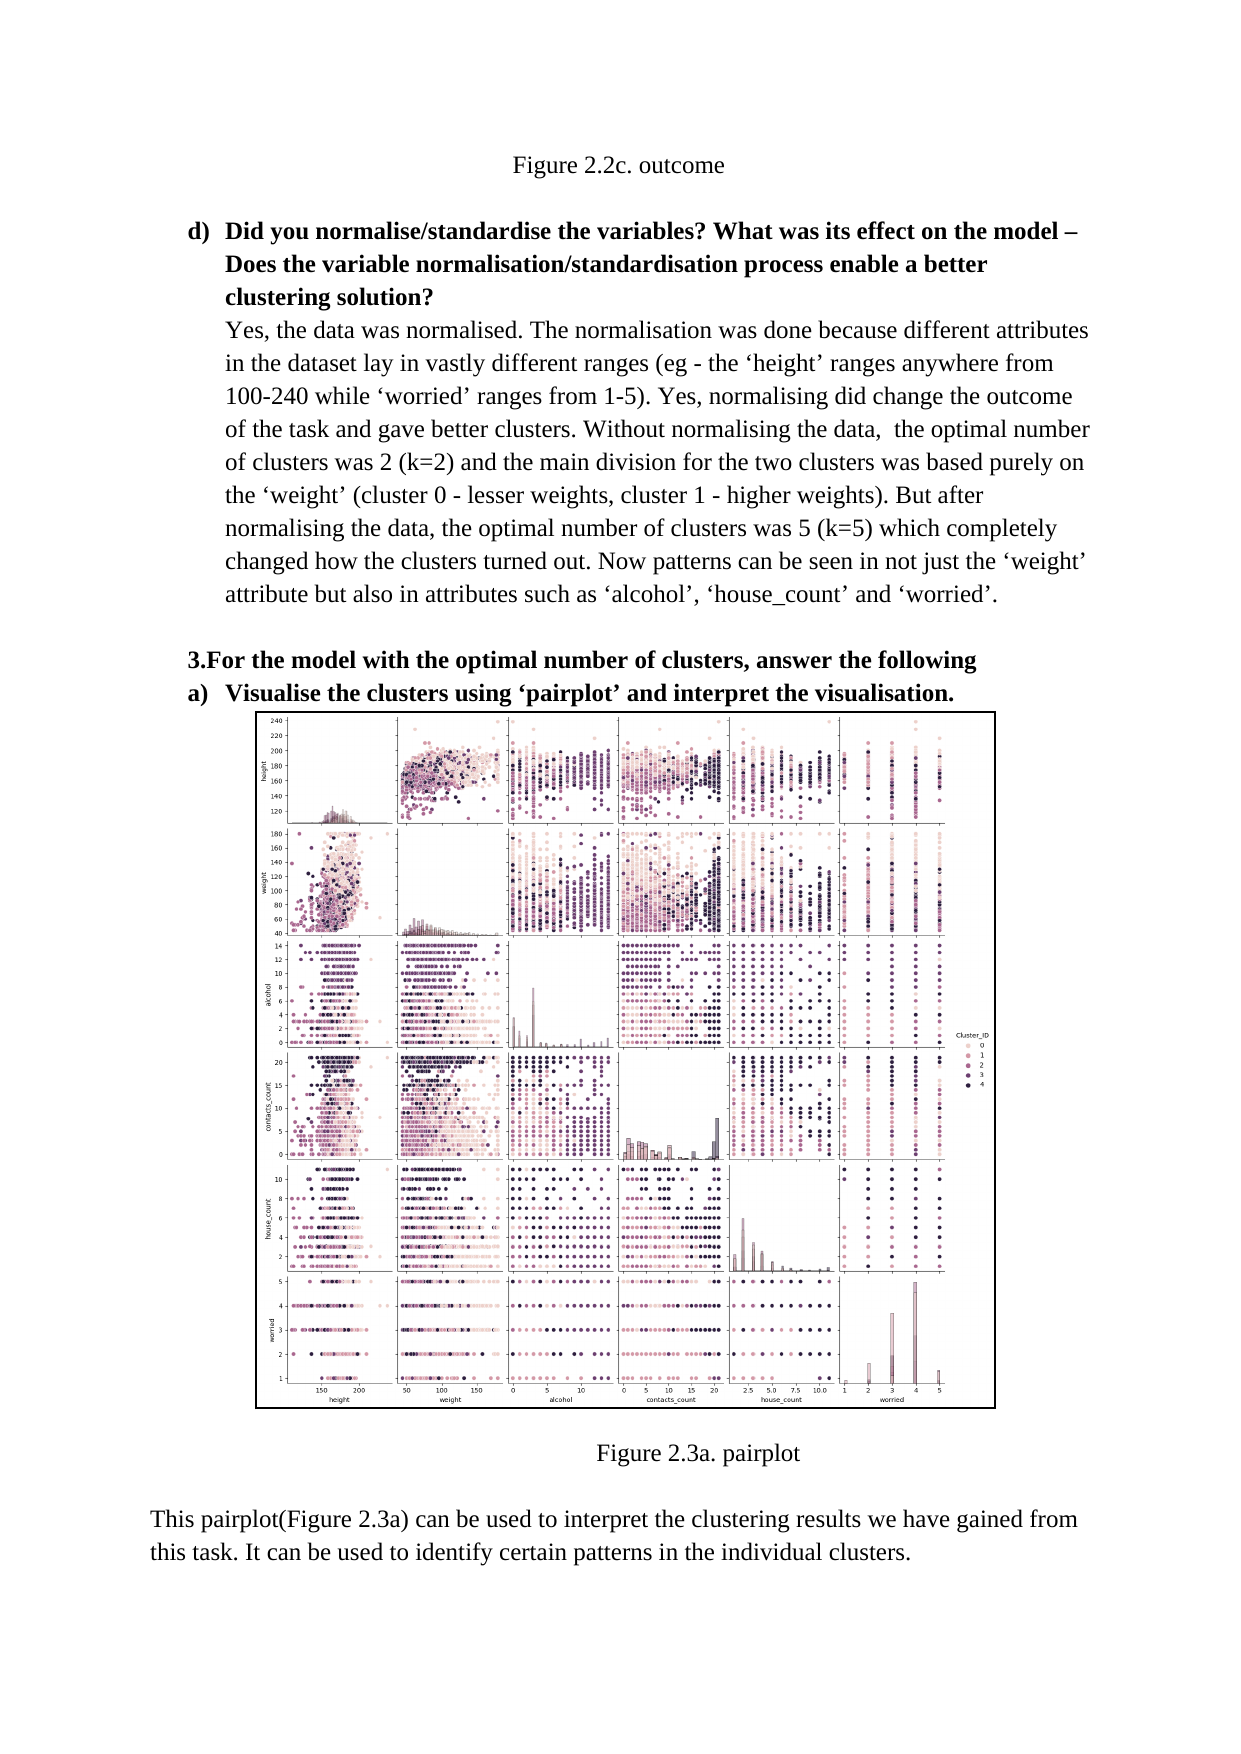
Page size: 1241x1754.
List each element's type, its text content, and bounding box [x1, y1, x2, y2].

list Visualise the clusters using ‘pairplot’ and interpret the visualisation. [187, 678, 1090, 707]
text Yes, the data was normalised. The normalisation was done because different attributes in the dataset lay in vastly different ranges (eg - the ‘height’ ranges anywhere from 100-240 while ‘worried’ ranges from 1-5). Yes, normalising did change the outcome of the task and gave better clusters. Without normalising the data, the optimal number of clusters was 2 (k=2) and the main division for the two clusters was based purely on the ‘weight’ (cluster 0 - lesser weights, cluster 1 - higher weights). But after normalising the data, the optimal number of clusters was 5 (k=5) which completely changed how the clusters turned out. Now patterns can be seen in not just the ‘weight’ attribute but also in attributes such as ‘alcohol’, ‘house_count’ and ‘worried’. [225, 315, 1090, 608]
list Did you normalise/standardise the variables? What was its effect on the model – Does the variable normalisation/standardisation process enable a better clustering solution? [187, 216, 1090, 311]
text Figure 2.2c. outcome [300, 150, 1090, 179]
text 3.For the model with the optimal number of clusters, answer the following [150, 645, 1090, 674]
text Figure 2.3a. pairplot [300, 1438, 1090, 1467]
text This pairplot(Figure 2.3a) can be used to interpret the clustering results we have gained from this task. It can be used to identify certain patterns in the individual clusters. [150, 1504, 1090, 1566]
picture [257, 713, 994, 1407]
